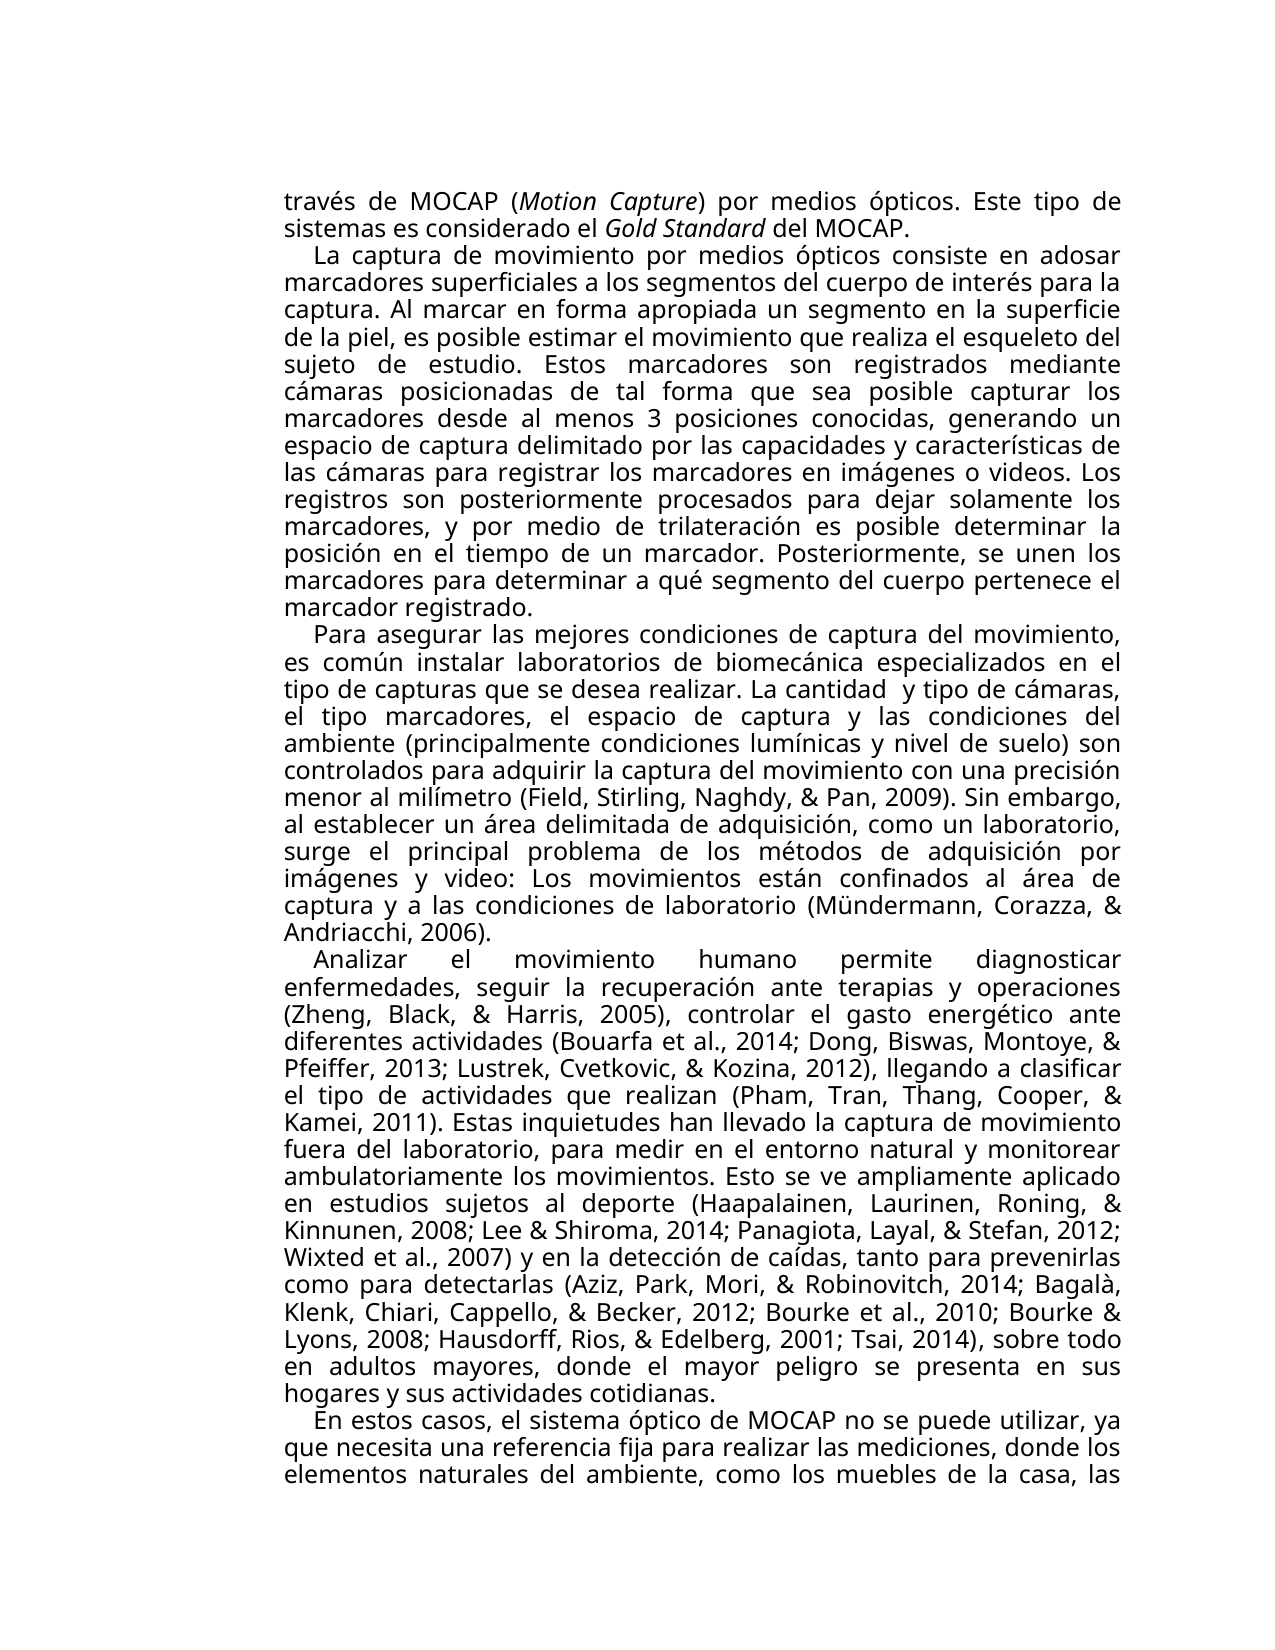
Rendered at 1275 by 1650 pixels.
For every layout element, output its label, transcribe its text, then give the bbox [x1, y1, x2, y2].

text Para asegurar las mejores condiciones de captura del movimiento, es común instalar laboratorios de biomecánica especializados en el tipo de capturas que se desea realizar. La cantidad y tipo de cámaras, el tipo marcadores, el espacio de captura y las condiciones del ambiente (principalmente condiciones lumínicas y nivel de suelo) son controlados para adquirir la captura del movimiento con una precisión menor al milímetro (Field, Stirling, Naghdy, & Pan, 2009). Sin embargo, al establecer un área delimitada de adquisición, como un laboratorio, surge el principal problema de los métodos de adquisición por imágenes y video: Los movimientos están confinados al área de captura y a las condiciones de laboratorio (Mündermann, Corazza, & Andriacchi, 2006). [283, 622, 1122, 947]
text La captura de movimiento por medios ópticos consiste en adosar marcadores superficiales a los segmentos del cuerpo de interés para la captura. Al marcar en forma apropiada un segmento en la superficie de la piel, es posible estimar el movimiento que realiza el esqueleto del sujeto de estudio. Estos marcadores son registrados mediante cámaras posicionadas de tal forma que sea posible capturar los marcadores desde al menos 3 posiciones conocidas, generando un espacio de captura delimitado por las capacidades y características de las cámaras para registrar los marcadores en imágenes o videos. Los registros son posteriormente procesados para dejar solamente los marcadores, y por medio de trilateración es posible determinar la posición en el tiempo de un marcador. Posteriormente, se unen los marcadores para determinar a qué segmento del cuerpo pertenece el marcador registrado. [283, 243, 1122, 622]
text Analizar el movimiento humano permite diagnosticar enfermedades, seguir la recuperación ante terapias y operaciones (Zheng, Black, & Harris, 2005), controlar el gasto energético ante diferentes actividades (Bouarfa et al., 2014; Dong, Biswas, Montoye, & Pfeiffer, 2013; Lustrek, Cvetkovic, & Kozina, 2012), llegando a clasificar el tipo de actividades que realizan (Pham, Tran, Thang, Cooper, & Kamei, 2011). Estas inquietudes han llevado la captura de movimiento fuera del laboratorio, para medir en el entorno natural y monitorear ambulatoriamente los movimientos. Esto se ve ampliamente aplicado en estudios sujetos al deporte (Haapalainen, Laurinen, Roning, & Kinnunen, 2008; Lee & Shiroma, 2014; Panagiota, Layal, & Stefan, 2012; Wixted et al., 2007) y en la detección de caídas, tanto para prevenirlas como para detectarlas (Aziz, Park, Mori, & Robinovitch, 2014; Bagalà, Klenk, Chiari, Cappello, & Becker, 2012; Bourke et al., 2010; Bourke & Lyons, 2008; Hausdorff, Rios, & Edelberg, 2001; Tsai, 2014), sobre todo en adultos mayores, donde el mayor peligro se presenta en sus hogares y sus actividades cotidianas. [283, 947, 1122, 1408]
